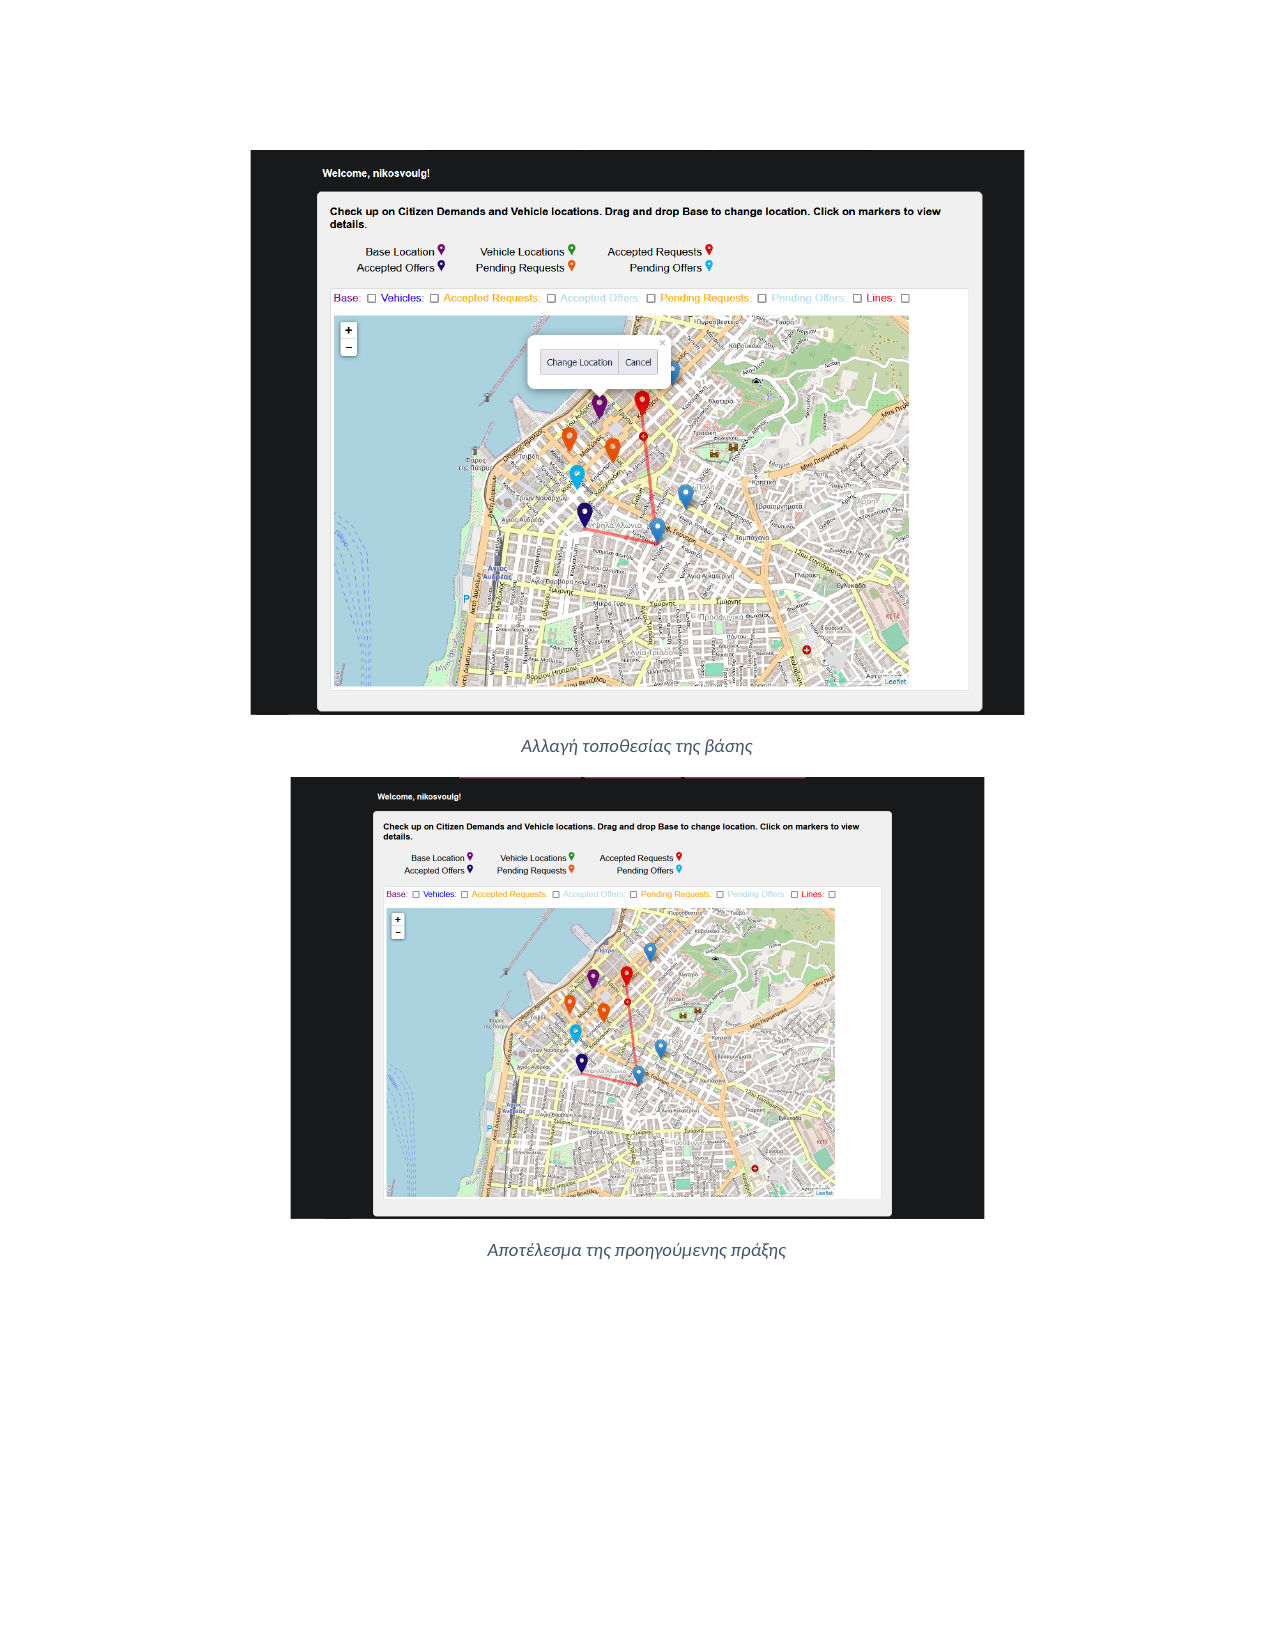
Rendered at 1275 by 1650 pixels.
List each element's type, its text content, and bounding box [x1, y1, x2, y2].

text Αλλαγή τοποθεσίας της βάσης [150, 734, 1125, 757]
picture [250, 150, 1025, 715]
picture [290, 777, 985, 1219]
text Αποτέλεσμα της προηγούμενης πράξης [150, 1238, 1125, 1261]
